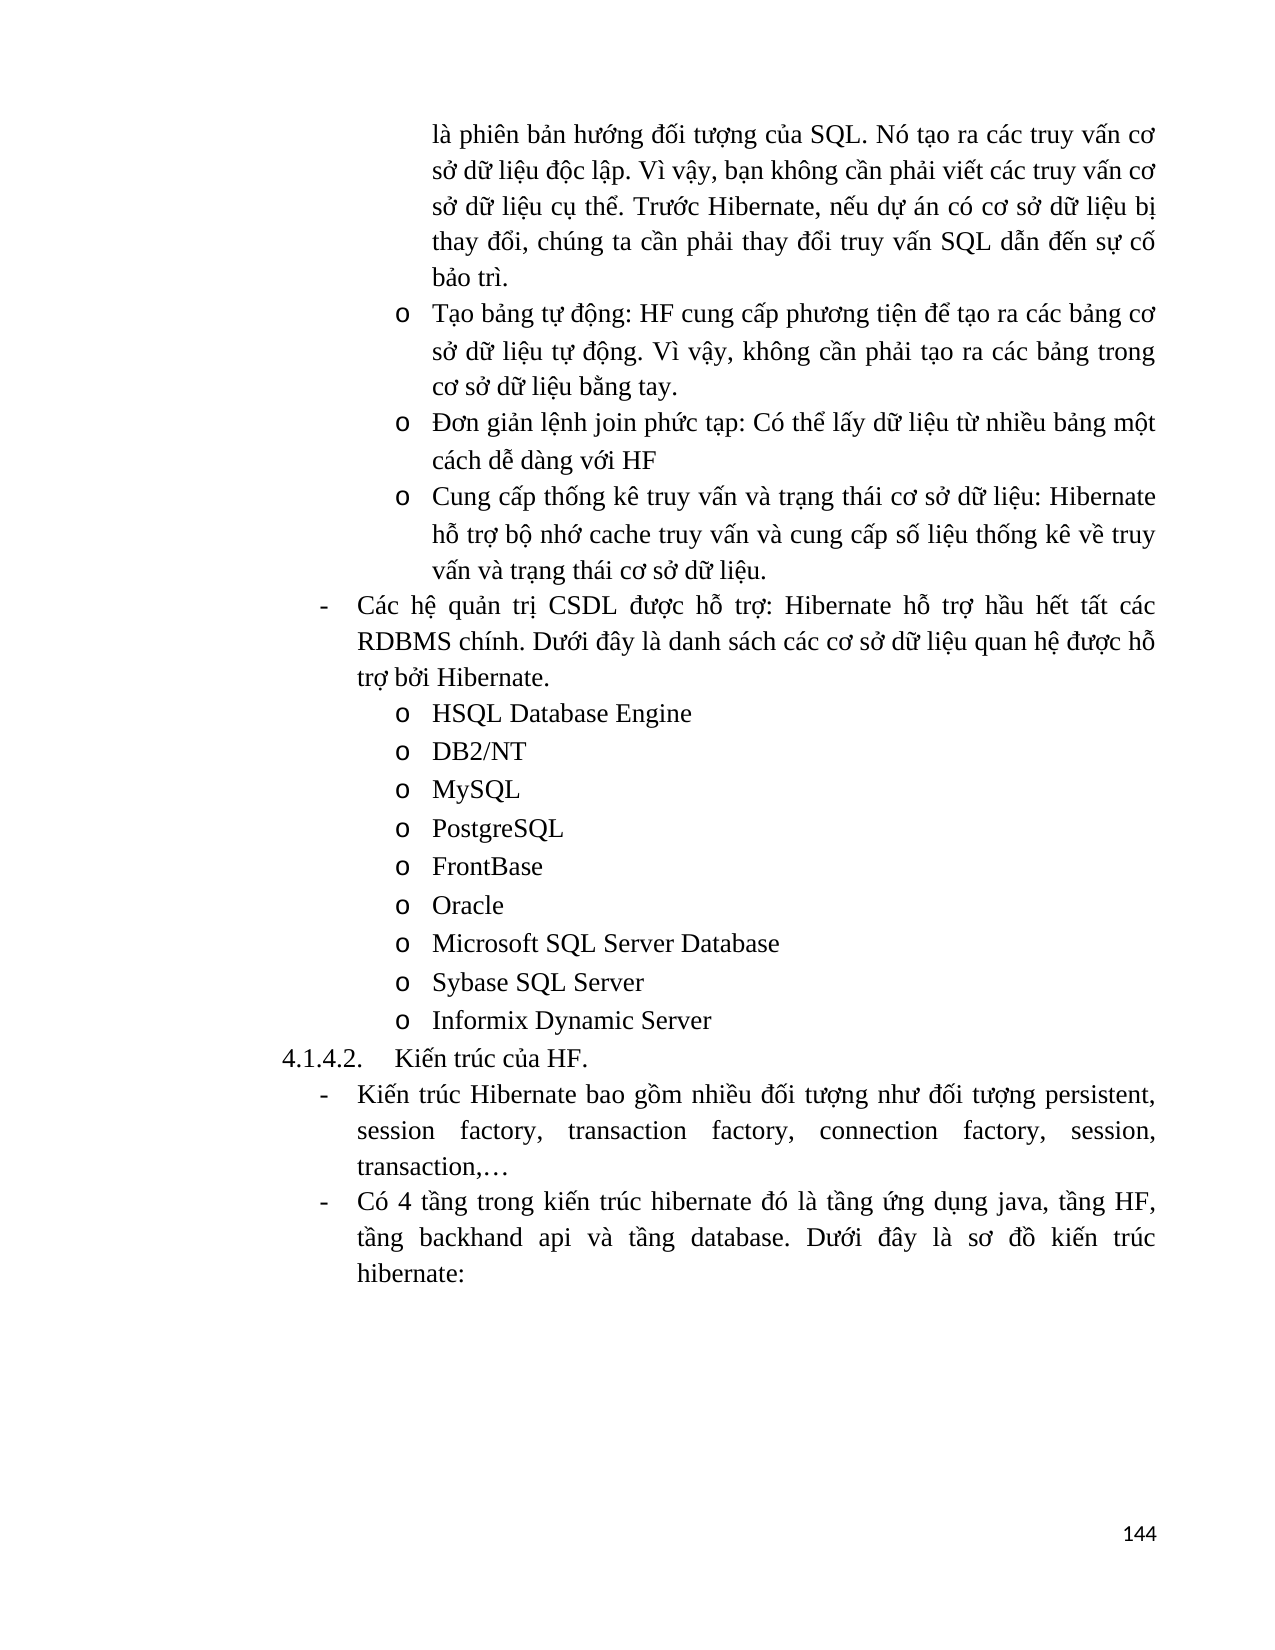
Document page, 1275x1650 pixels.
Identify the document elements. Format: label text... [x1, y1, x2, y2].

list Tạo bảng tự động: HF cung cấp phương tiện để tạo ra các bảng cơ sở dữ liệu tự động. Vì vậy, không cần phải tạo ra các bảng trong cơ sở dữ liệu bằng tay. [394, 297, 1157, 402]
list DB2/NT [394, 735, 1157, 768]
list Có 4 tầng trong kiến trúc hibernate đó là tầng ứng dụng java, tầng HF, tầng backhand api và tầng database. Dưới đây là sơ đồ kiến trúc hibernate: [319, 1186, 1157, 1288]
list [394, 118, 1157, 292]
list Cung cấp thống kê truy vấn và trạng thái cơ sở dữ liệu: Hibernate hỗ trợ bộ nhớ cache truy vấn và cung cấp số liệu thống kê về truy vấn và trạng thái cơ sở dữ liệu. [394, 480, 1157, 585]
list HSQL Database Engine [394, 697, 1157, 730]
list Informix Dynamic Server [394, 1004, 1157, 1038]
list Các hệ quản trị CSDL được hỗ trợ: Hibernate hỗ trợ hầu hết tất các RDBMS chính. Dưới đây là danh sách các cơ sở dữ liệu quan hệ được hỗ trợ bởi Hibernate. [319, 589, 1157, 692]
list MySQL [394, 773, 1157, 807]
list FrontBase [394, 850, 1157, 884]
list Oracle [394, 889, 1157, 922]
list Đơn giản lệnh join phức tạp: Có thể lấy dữ liệu từ nhiều bảng một cách dễ dàng với HF [394, 406, 1157, 475]
list Kiến trúc của HF. [282, 1043, 1157, 1074]
list Sybase SQL Server [394, 966, 1157, 999]
list Microsoft SQL Server Database [394, 927, 1157, 961]
list PostgreSQL [394, 812, 1157, 845]
list Kiến trúc Hibernate bao gồm nhiều đối tượng như đối tượng persistent, session factory, transaction factory, connection factory, session, transaction,… [319, 1078, 1157, 1181]
